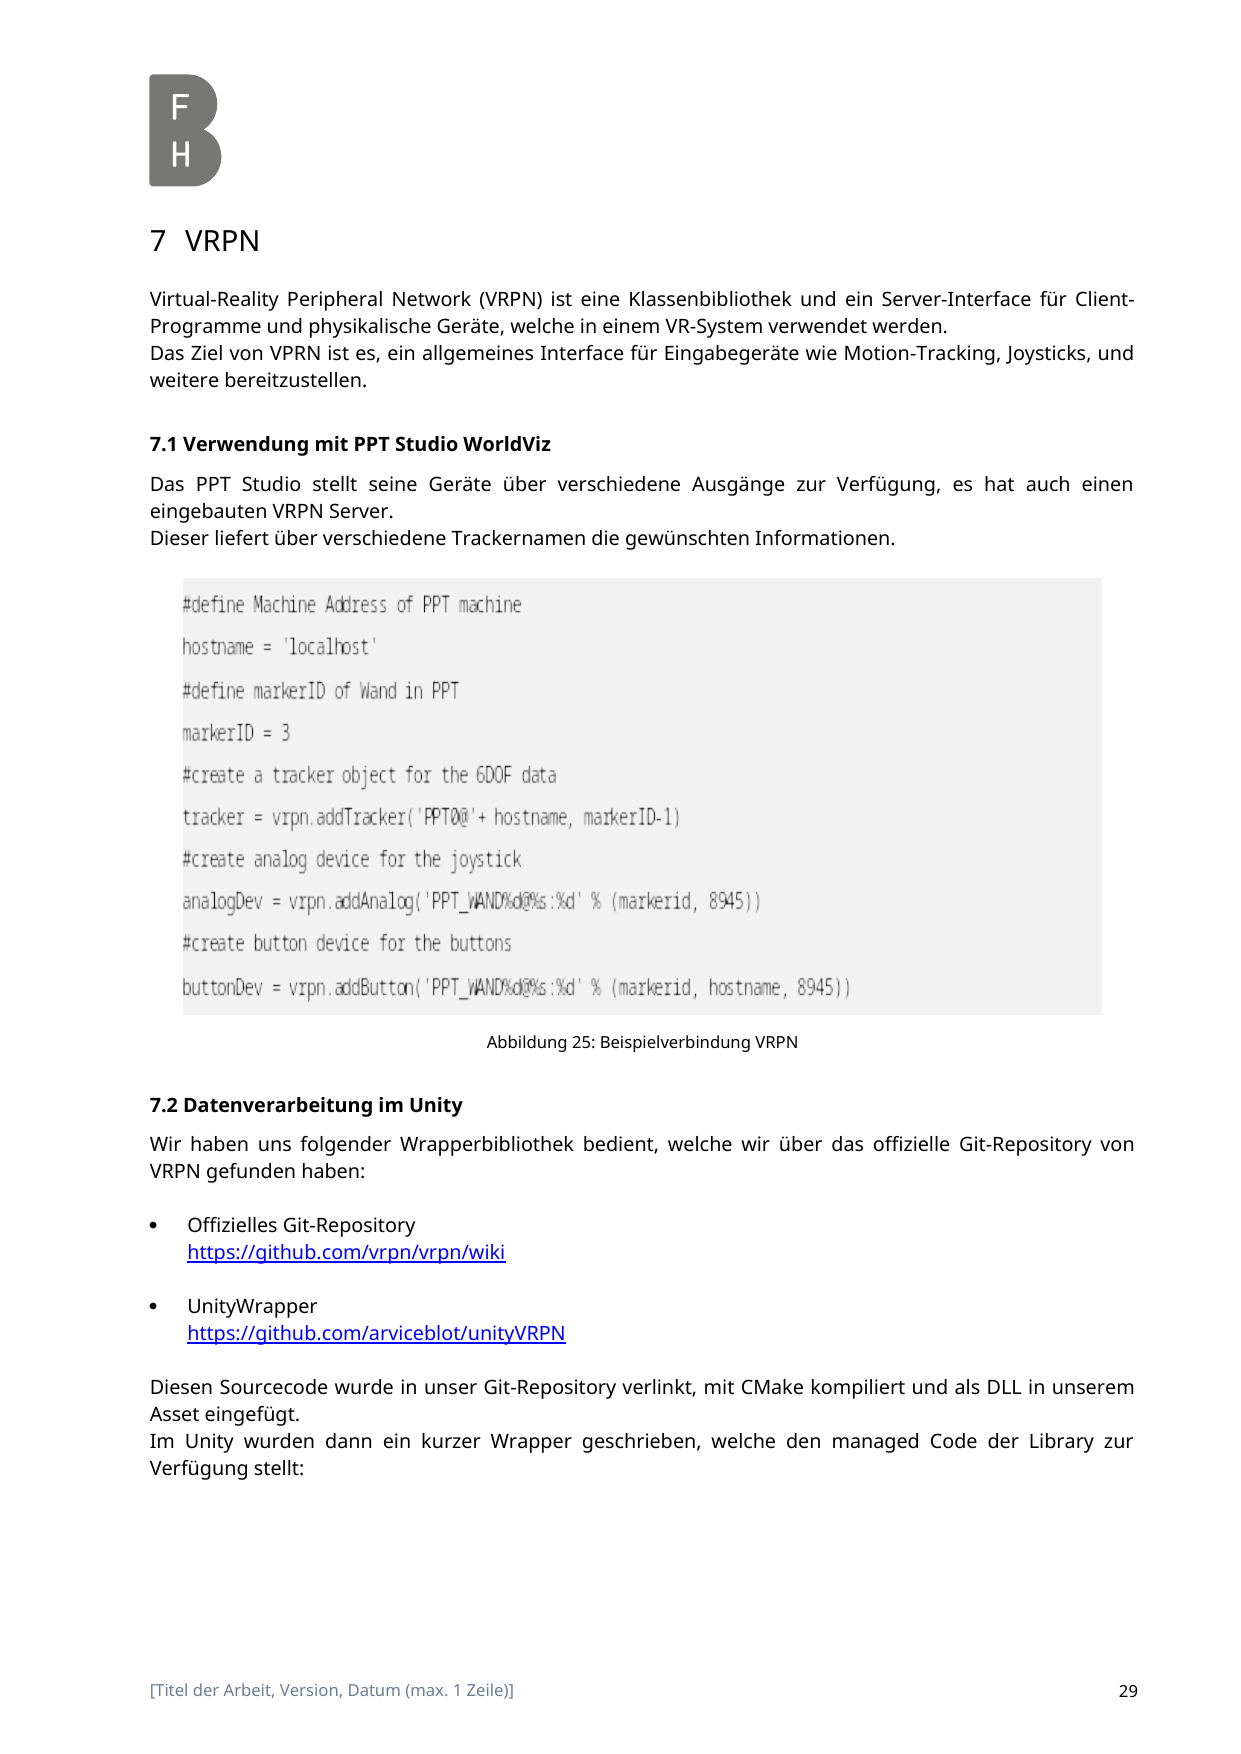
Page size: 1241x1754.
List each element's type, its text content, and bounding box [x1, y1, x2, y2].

text Abbildung 25: Beispielverbindung VRPN [149, 1028, 1136, 1053]
text Wir haben uns folgender Wrapperbibliothek bedient, welche wir über das offizielle Git-Repository von VRPN gefunden haben: [149, 1130, 1136, 1184]
subtitle VRPN [149, 221, 1136, 260]
list https://github.com/arviceblot/unityVRPN [187, 1319, 1136, 1346]
text Das Ziel von VPRN ist es, ein allgemeines Interface für Eingabegeräte wie Motion-Tracking, Joysticks, und weitere bereitzustellen. [149, 339, 1136, 393]
list UnityWrapper [149, 1292, 1136, 1319]
text Im Unity wurden dann ein kurzer Wrapper geschrieben, welche den managed Code der Library zur Verfügung stellt: [149, 1427, 1136, 1481]
text Diesen Sourcecode wurde in unser Git-Repository verlinkt, mit CMake kompiliert und als DLL in unserem Asset eingefügt. [149, 1373, 1136, 1427]
subtitle Verwendung mit PPT Studio WorldViz [149, 431, 1136, 458]
list Offizielles Git-Repository [149, 1211, 1136, 1238]
text Dieser liefert über verschiedene Trackernamen die gewünschten Informationen. [149, 524, 1136, 551]
text Virtual-Reality Peripheral Network (VRPN) ist eine Klassenbibliothek und ein Server-Interface für Client-Programme und physikalische Geräte, welche in einem VR-System verwendet werden. [149, 285, 1136, 339]
text Das PPT Studio stellt seine Geräte über verschiedene Ausgänge zur Verfügung, es hat auch einen eingebauten VRPN Server. [149, 470, 1136, 524]
list https://github.com/vrpn/vrpn/wiki [187, 1238, 1136, 1265]
subtitle Datenverarbeitung im Unity [149, 1091, 1136, 1118]
